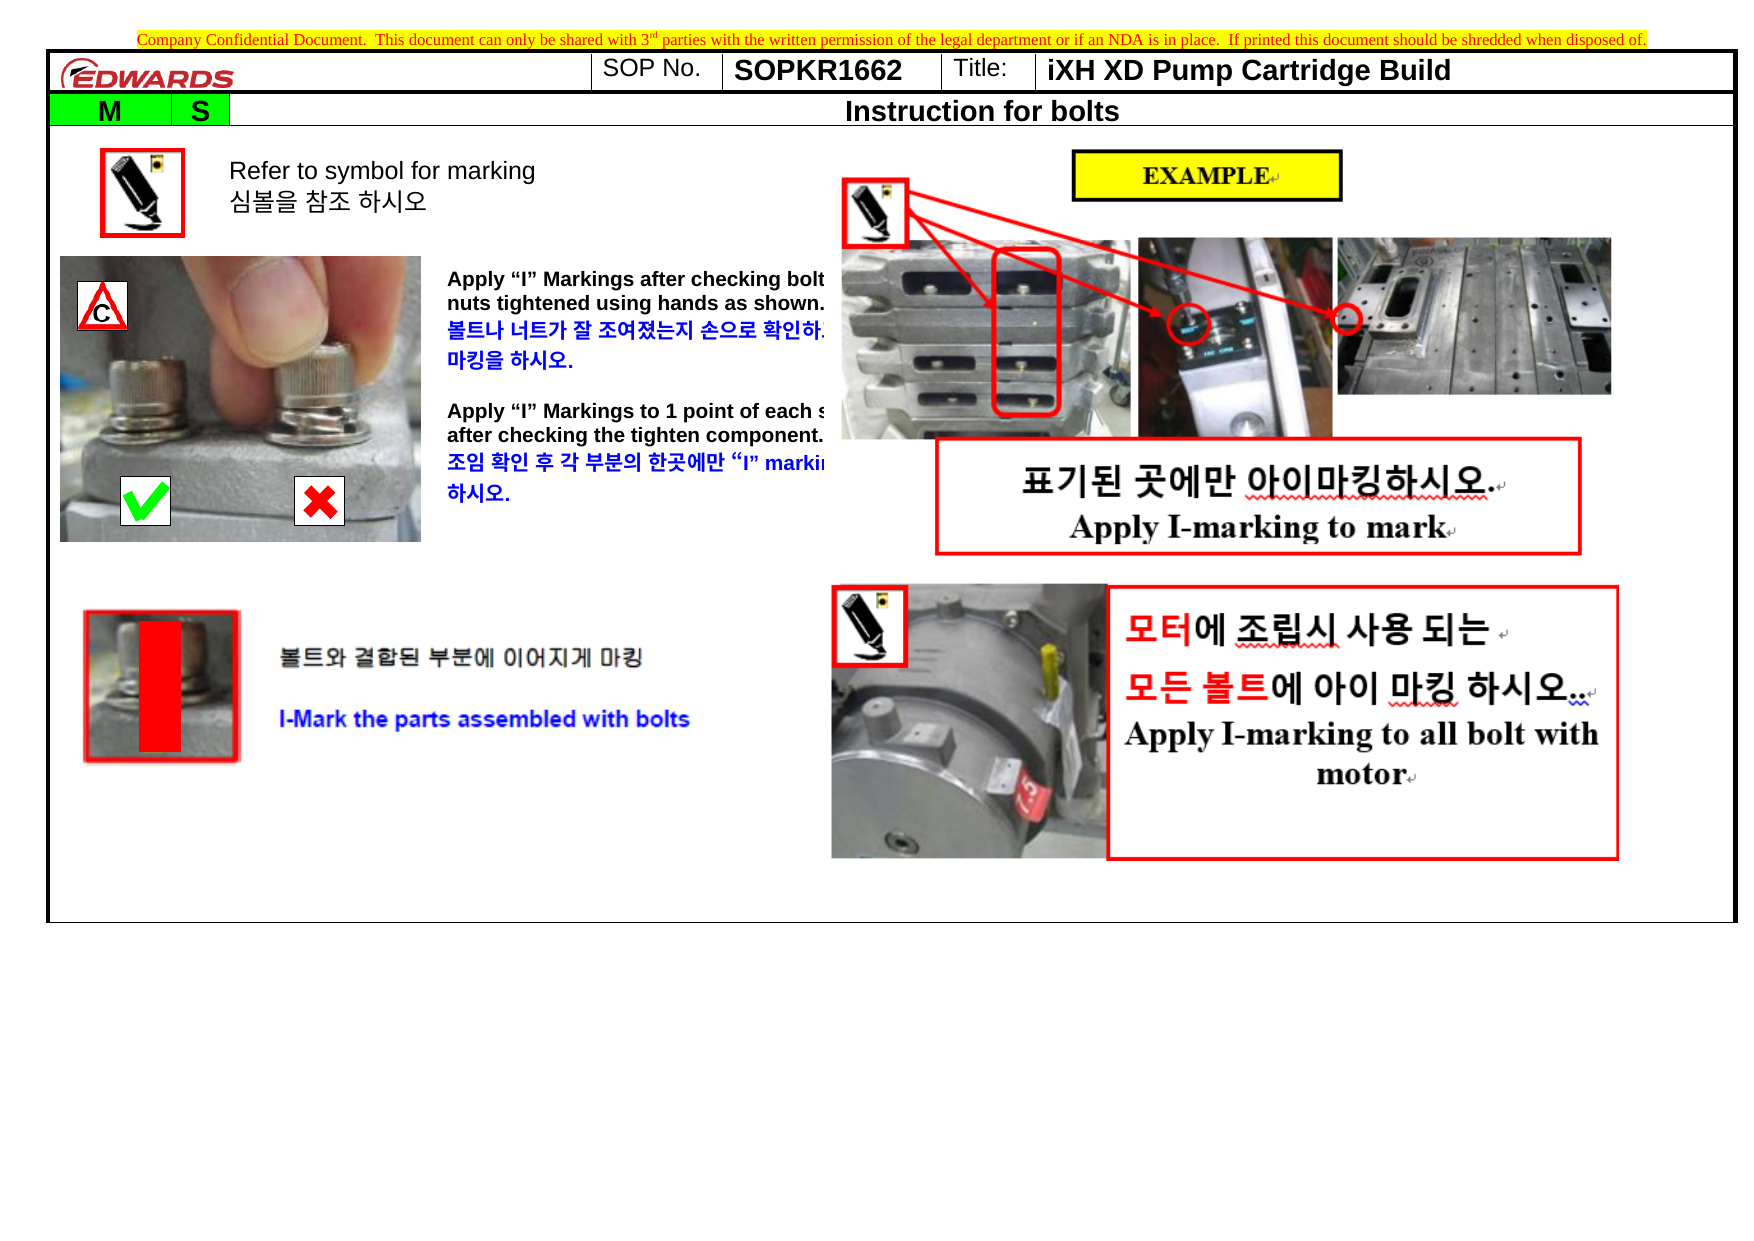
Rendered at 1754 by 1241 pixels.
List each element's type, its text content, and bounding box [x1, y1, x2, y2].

table_header [235, 53, 591, 89]
picture [74, 592, 719, 773]
picture [59, 53, 235, 90]
table_cell M [50, 94, 171, 125]
table_header Title: [942, 53, 1035, 89]
text Company Confidential Document. This document can only be shared with 3rd parties with the written permission of the legal department or if an NDA is in place. If printed this document should be shredded when disposed of. [29, 29, 1754, 49]
table_cell Instruction for bolts [230, 94, 1733, 125]
table_header [50, 53, 59, 89]
table_cell [50, 126, 1733, 922]
table_cell S [172, 94, 229, 125]
picture [105, 152, 181, 233]
table_header iXH XD Pump Cartridge Build [1036, 53, 1733, 89]
picture [824, 147, 1619, 861]
table_header SOPKR1662 [723, 53, 941, 89]
table_header SOP No. [592, 53, 722, 89]
